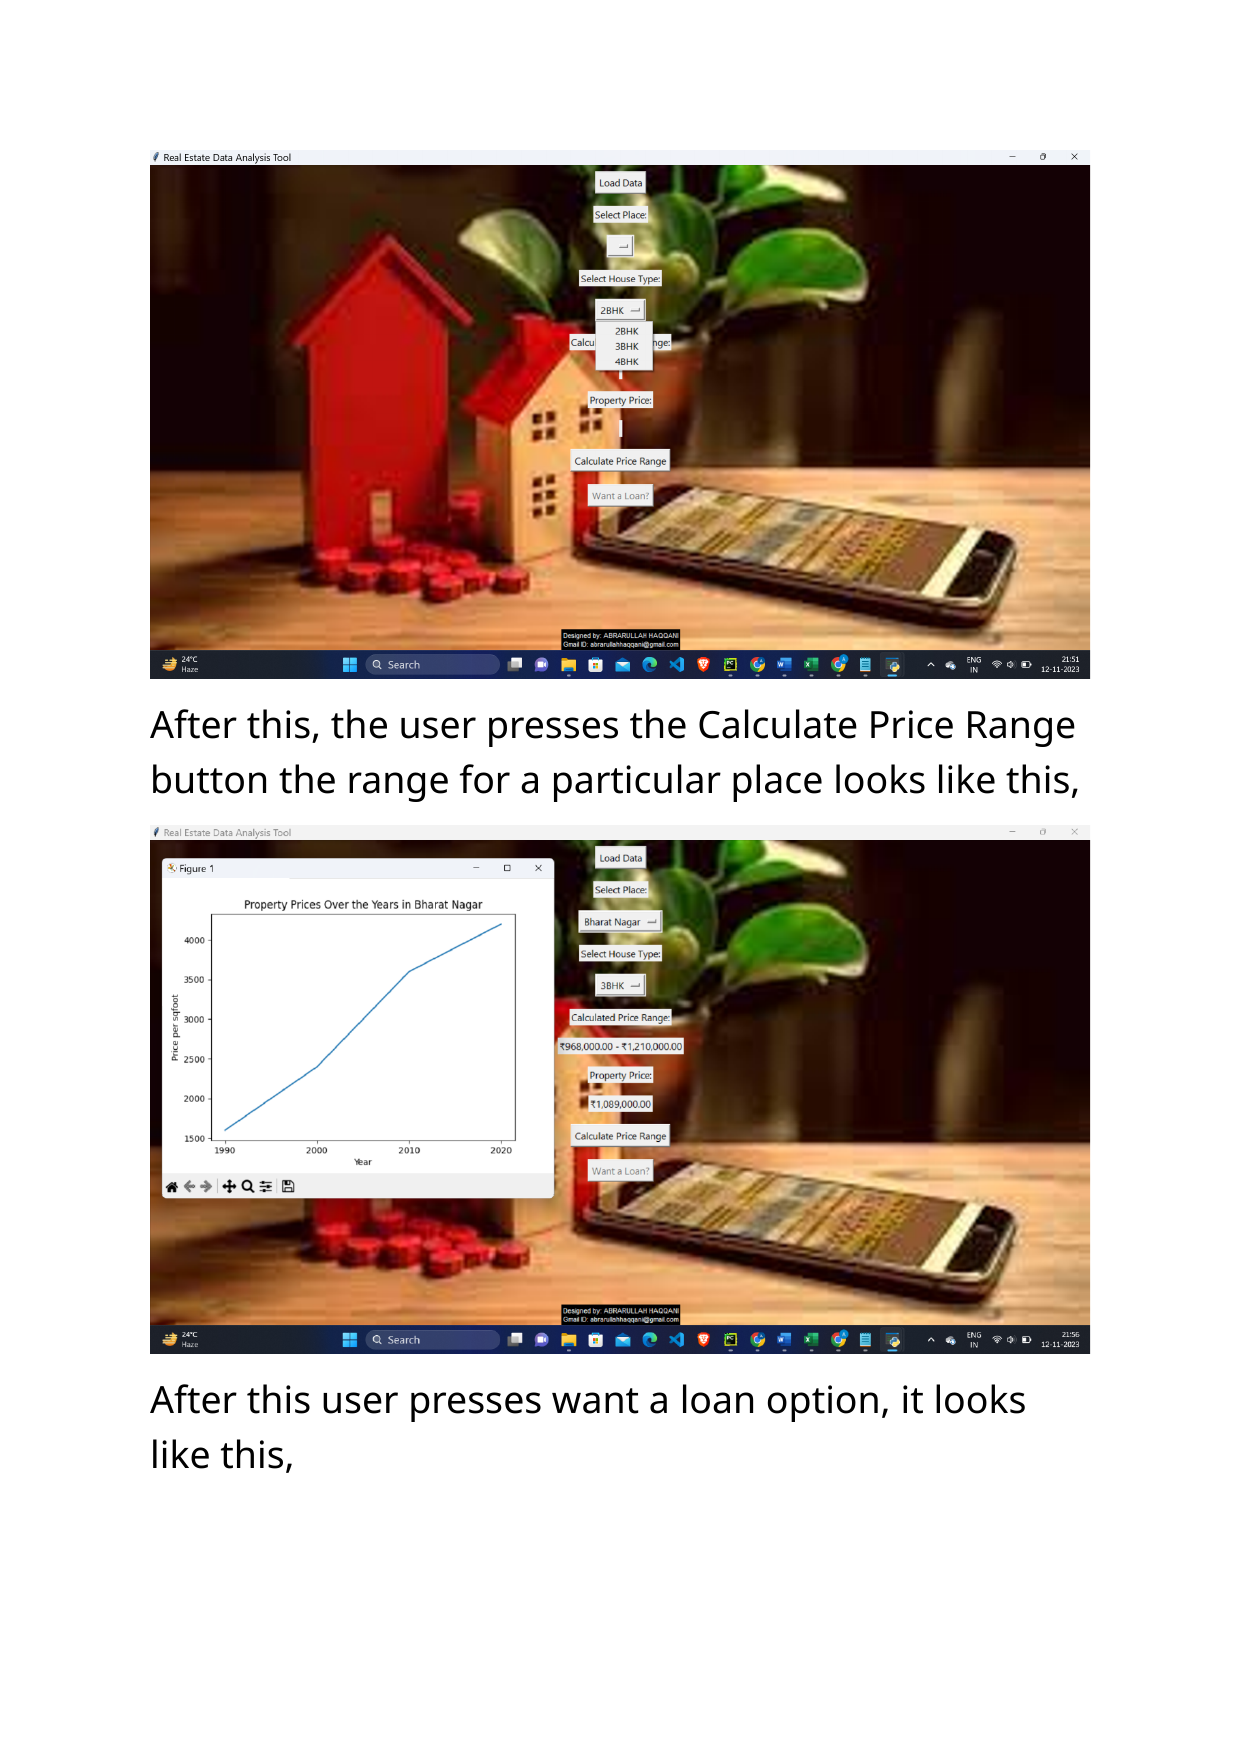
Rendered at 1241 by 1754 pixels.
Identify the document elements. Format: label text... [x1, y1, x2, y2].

picture [150, 825, 1091, 1354]
text After this user presses want a loan option, it looks like this, [150, 1373, 1090, 1479]
picture [150, 150, 1091, 679]
text After this, the user presses the Calculate Price Range button the range for a particular place looks like this, [150, 698, 1090, 804]
